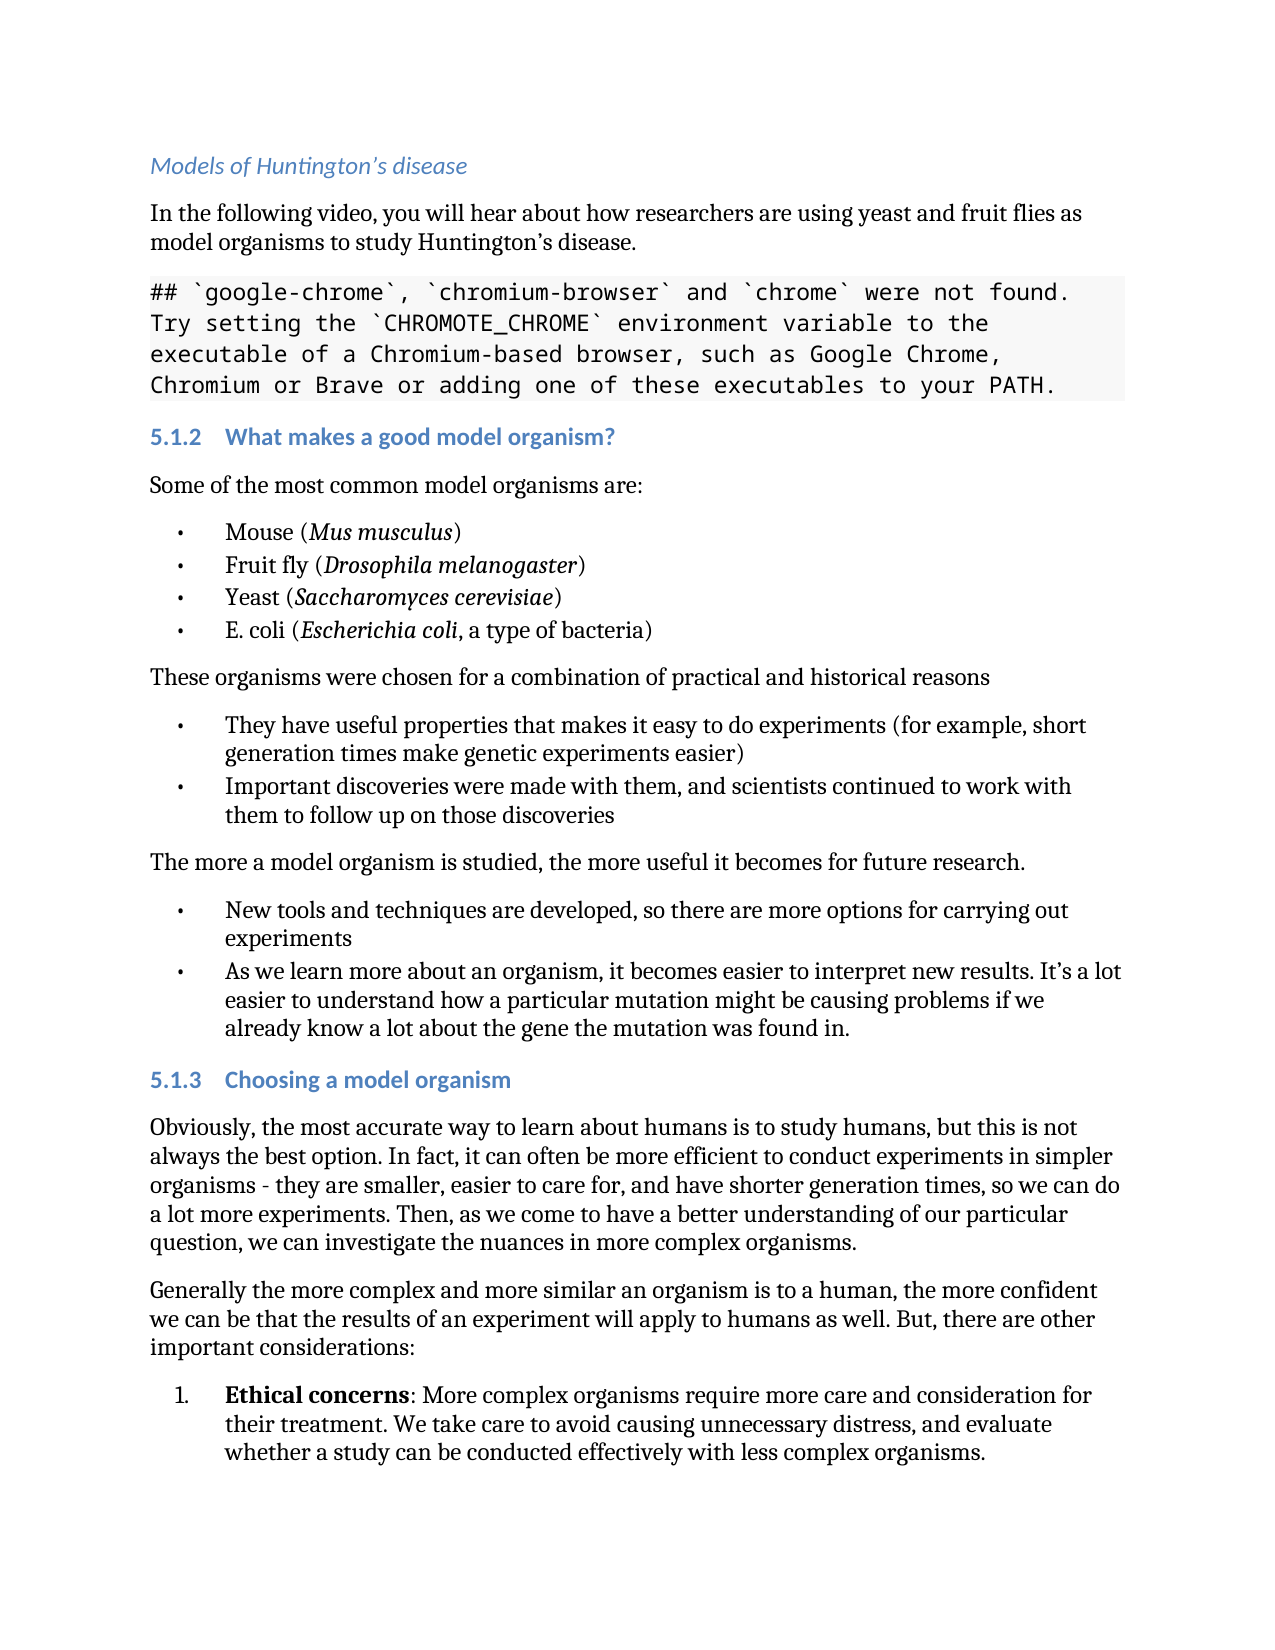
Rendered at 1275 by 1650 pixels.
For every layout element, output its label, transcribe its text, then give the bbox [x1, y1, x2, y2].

list E. coli (Escherichia coli, a type of bacteria) [175, 616, 1125, 644]
list Important discoveries were made with them, and scientists continued to work with them to follow up on those discoveries [175, 772, 1125, 829]
list Mouse (Mus musculus) [175, 518, 1125, 547]
subtitle Models of Huntington’s disease [150, 150, 1125, 181]
subtitle 5.1.2 What makes a good model organism? [150, 421, 1125, 452]
text The more a model organism is studied, the more useful it becomes for future research. [150, 848, 1125, 877]
text These organisms were chosen for a combination of practical and historical reasons [150, 663, 1125, 692]
text Some of the most common model organisms are: [150, 471, 1125, 499]
list They have useful properties that makes it easy to do experiments (for example, short generation times make genetic experiments easier) [175, 711, 1125, 768]
text Obviously, the most accurate way to learn about humans is to study humans, but this is not always the best option. In fact, it can often be more efficient to conduct experiments in simpler organisms - they are smaller, easier to care for, and have shorter generation times, so we can do a lot more experiments. Then, as we come to have a better understanding of our particular question, we can investigate the nuances in more complex organisms. [150, 1113, 1125, 1257]
list New tools and techniques are developed, so there are more options for carrying out experiments [175, 896, 1125, 953]
list As we learn more about an organism, it becomes easier to interpret new results. It’s a lot easier to understand how a particular mutation might be causing problems if we already know a lot about the gene the mutation was found in. [175, 957, 1125, 1043]
list Yeast (Saccharomyces cerevisiae) [175, 583, 1125, 612]
text Generally the more complex and more similar an organism is to a human, the more confident we can be that the results of an experiment will apply to humans as well. But, there are other important considerations: [150, 1276, 1125, 1362]
text In the following video, you will hear about how researchers are using yeast and fruit flies as model organisms to study Huntington’s disease. [150, 199, 1125, 257]
subtitle 5.1.3 Choosing a model organism [150, 1064, 1125, 1094]
text ## `google-chrome`, `chromium-browser` and `chrome` were not found. Try setting the `CHROMOTE_CHROME` environment variable to the executable of a Chromium-based browser, such as Google Chrome, Chromium or Brave or adding one of these executables to your PATH. [150, 276, 1125, 401]
list Fruit fly (Drosophila melanogaster) [175, 551, 1125, 579]
list Ethical concerns: More complex organisms require more care and consideration for their treatment. We take care to avoid causing unnecessary distress, and evaluate whether a study can be conducted effectively with less complex organisms. [175, 1381, 1125, 1467]
